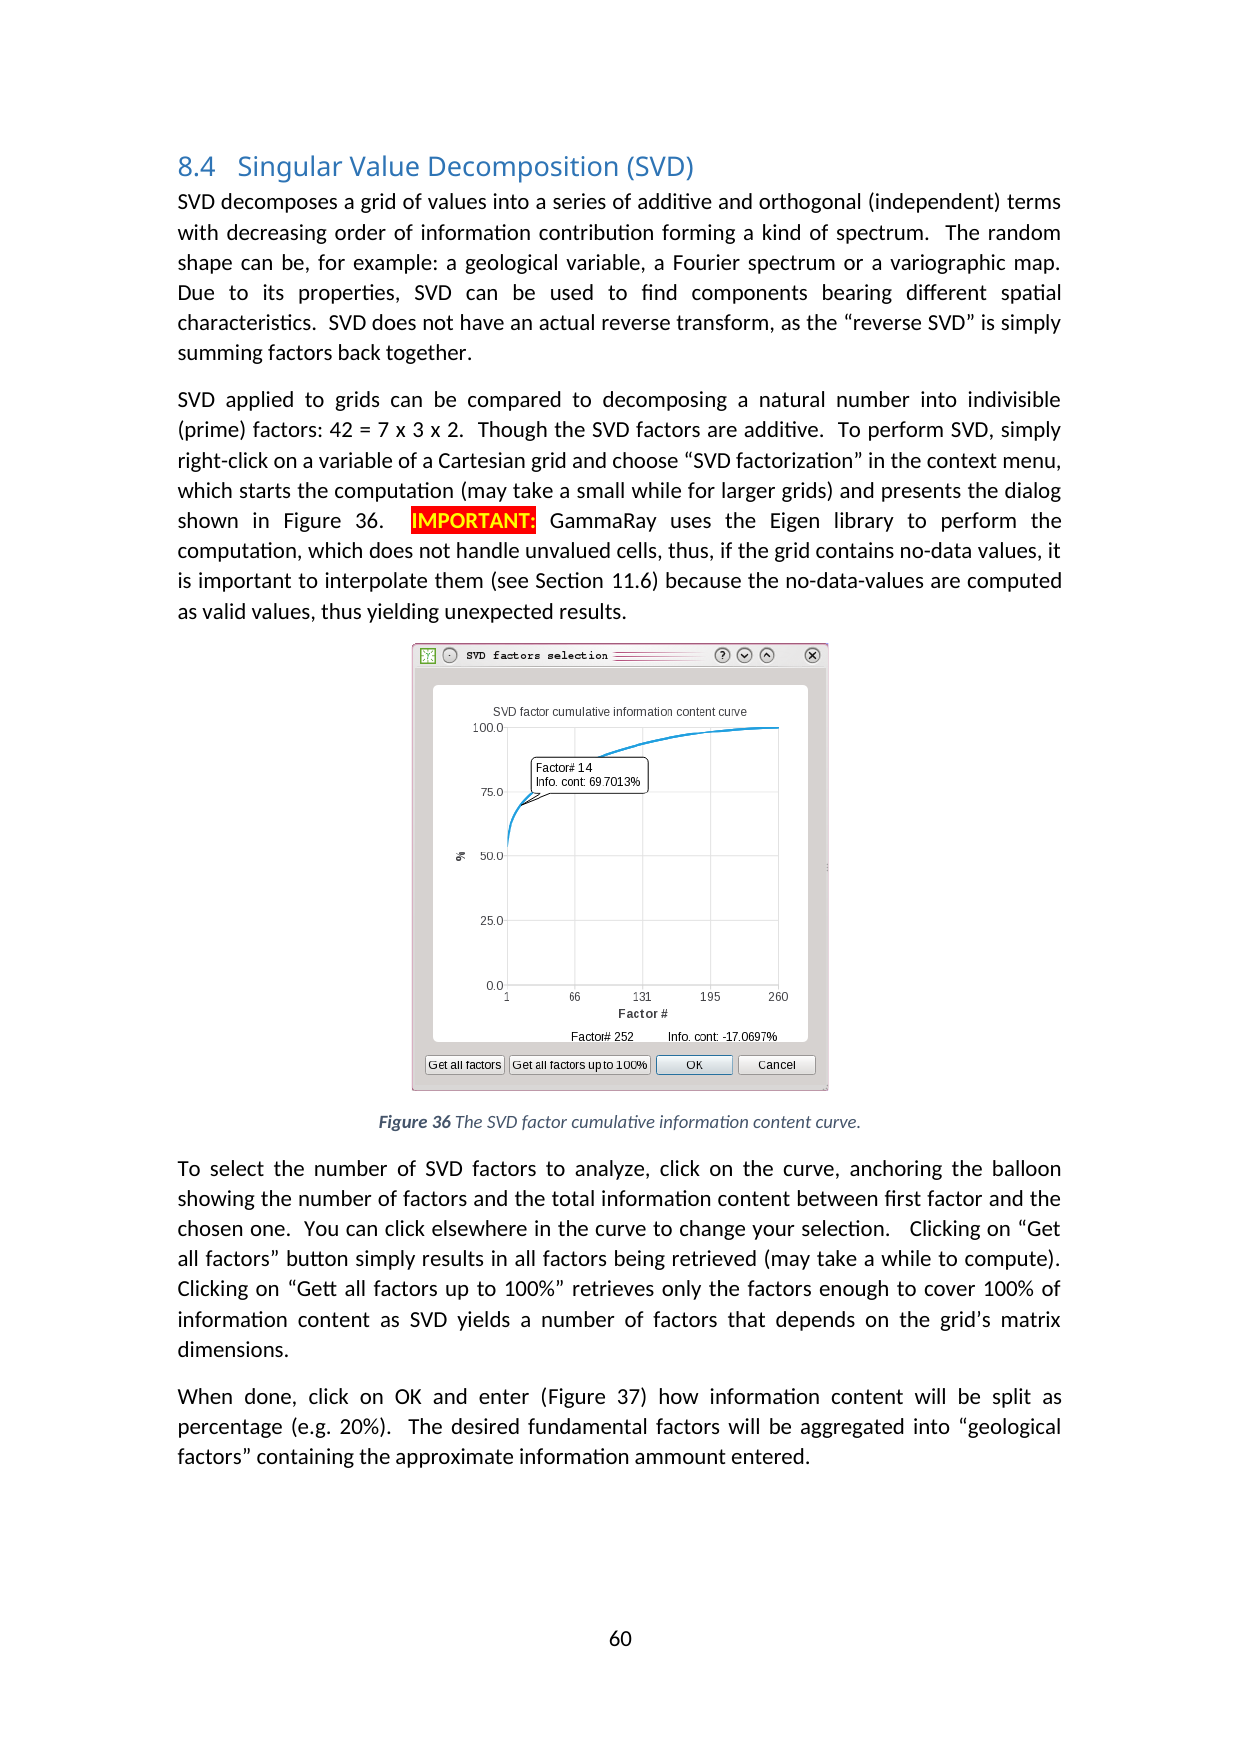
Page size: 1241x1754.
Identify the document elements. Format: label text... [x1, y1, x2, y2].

text To select the number of SVD factors to analyze, click on the curve, anchoring the balloon showing the number of factors and the total information content between first factor and the chosen one. You can click elsewhere in the curve to change your selection. Clicking on “Get all factors” button simply results in all factors being retrieved (may take a while to compute). Clicking on “Gett all factors up to 100%” retrieves only the factors enough to cover 100% of information content as SVD yields a number of factors that depends on the grid’s matrix dimensions. [177, 1154, 1063, 1363]
text Figure 36 The SVD factor cumulative information content curve. [177, 1110, 1063, 1133]
text SVD decomposes a grid of values into a series of additive and orthogonal (independent) terms with decreasing order of information contribution forming a kind of spectrum. The random shape can be, for example: a geological variable, a Fourier spectrum or a variographic map. Due to its properties, SVD can be used to find components bearing different spatial characteristics. SVD does not have an actual reverse transform, as the “reverse SVD” is simply summing factors back together. [177, 187, 1063, 366]
subtitle Singular Value Decomposition (SVD) [177, 148, 1063, 184]
text When done, click on OK and enter (Figure 37) how information content will be split as percentage (e.g. 20%). The desired fundamental factors will be aggregated into “geological factors” containing the approximate information ammount entered. [177, 1382, 1063, 1470]
picture [411, 643, 829, 1091]
text SVD applied to grids can be compared to decomposing a natural number into indivisible (prime) factors: 42 = 7 x 3 x 2. Though the SVD factors are additive. To perform SVD, simply right-click on a variable of a Cartesian grid and choose “SVD factorization” in the context menu, which starts the computation (may take a small while for larger grids) and presents the dialog shown in Figure 36. IMPORTANT: GammaRay uses the Eigen library to perform the computation, which does not handle unvalued cells, thus, if the grid contains no-data values, it is important to interpolate them (see Section 11.6) because the no-data-values are computed as valid values, thus yielding unexpected results. [177, 385, 1063, 625]
